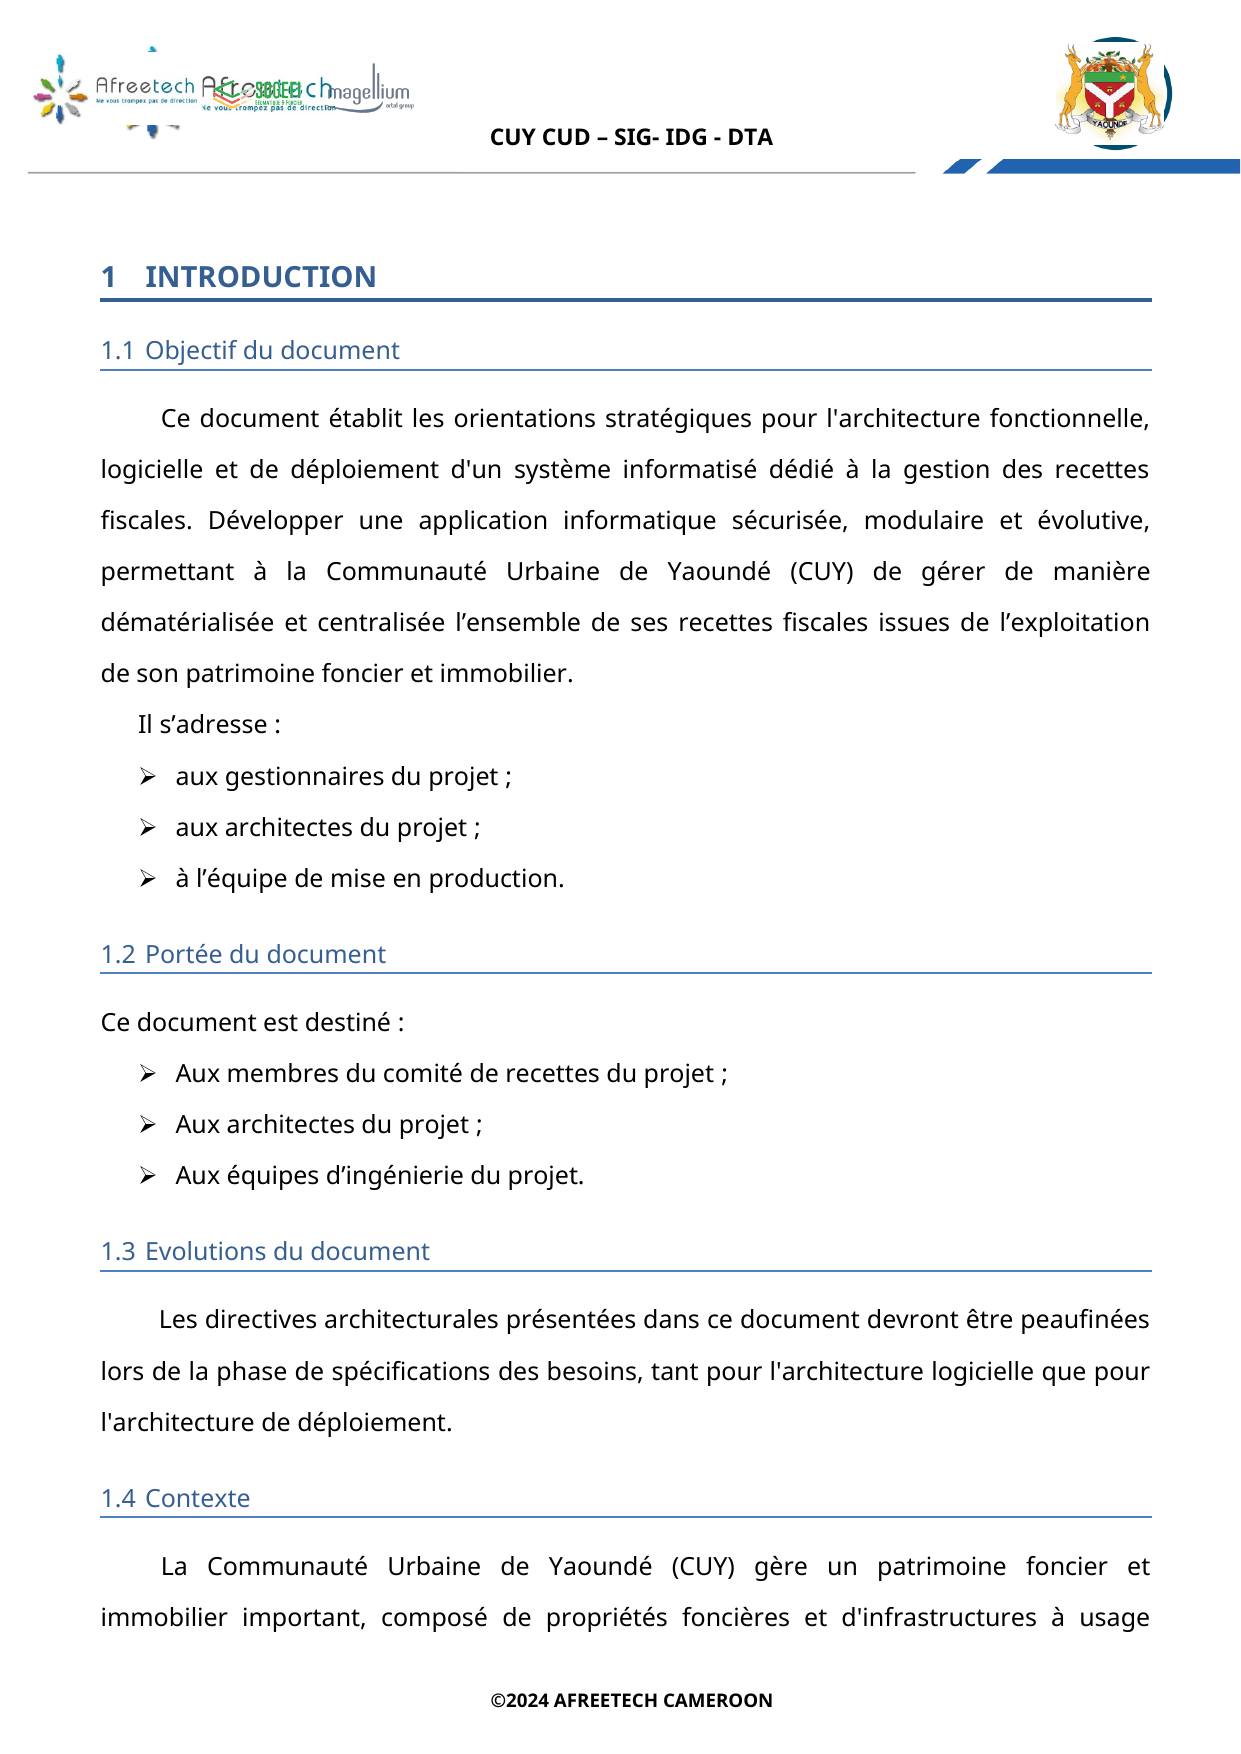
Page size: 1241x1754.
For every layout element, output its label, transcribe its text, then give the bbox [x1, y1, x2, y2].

subtitle Objectif du document [100, 333, 1152, 369]
list à l’équipe de mise en production. [138, 860, 1152, 894]
list Les directives architecturales présentées dans ce document devront être peaufinées lors de la phase de spécifications des besoins, tant pour l'architecture logicielle que pour l'architecture de déploiement. [100, 1302, 1152, 1438]
picture [0, 31, 1241, 180]
list aux gestionnaires du projet ; [138, 758, 1152, 792]
text Ce document est destiné : [100, 1005, 1152, 1039]
subtitle Contexte [100, 1480, 1152, 1516]
subtitle Evolutions du document [100, 1234, 1152, 1270]
subtitle Portée du document [100, 936, 1152, 972]
picture [32, 43, 344, 140]
list Aux membres du comité de recettes du projet ; [138, 1056, 1152, 1090]
list Aux architectes du projet ; [138, 1107, 1152, 1141]
subtitle INTRODUCTION [100, 257, 1152, 298]
list Aux équipes d’ingénierie du projet. [138, 1158, 1152, 1192]
list aux architectes du projet ; [138, 809, 1152, 843]
text Ce document établit les orientations stratégiques pour l'architecture fonctionnelle, logicielle et de déploiement d'un système informatisé dédié à la gestion des recettes fiscal. Développer une application informatique sécurisée, modulaire et évolutive, permettant à la Communauté Urbaine de Yaoundé (CUY) de gérer de manière dématérialisée et centralisée l’ensemble de ses recettes fiscales issues de l’exploitation de son patrimoine foncier et immobilier. [100, 401, 1152, 690]
text Il s’adresse : [100, 707, 1152, 741]
